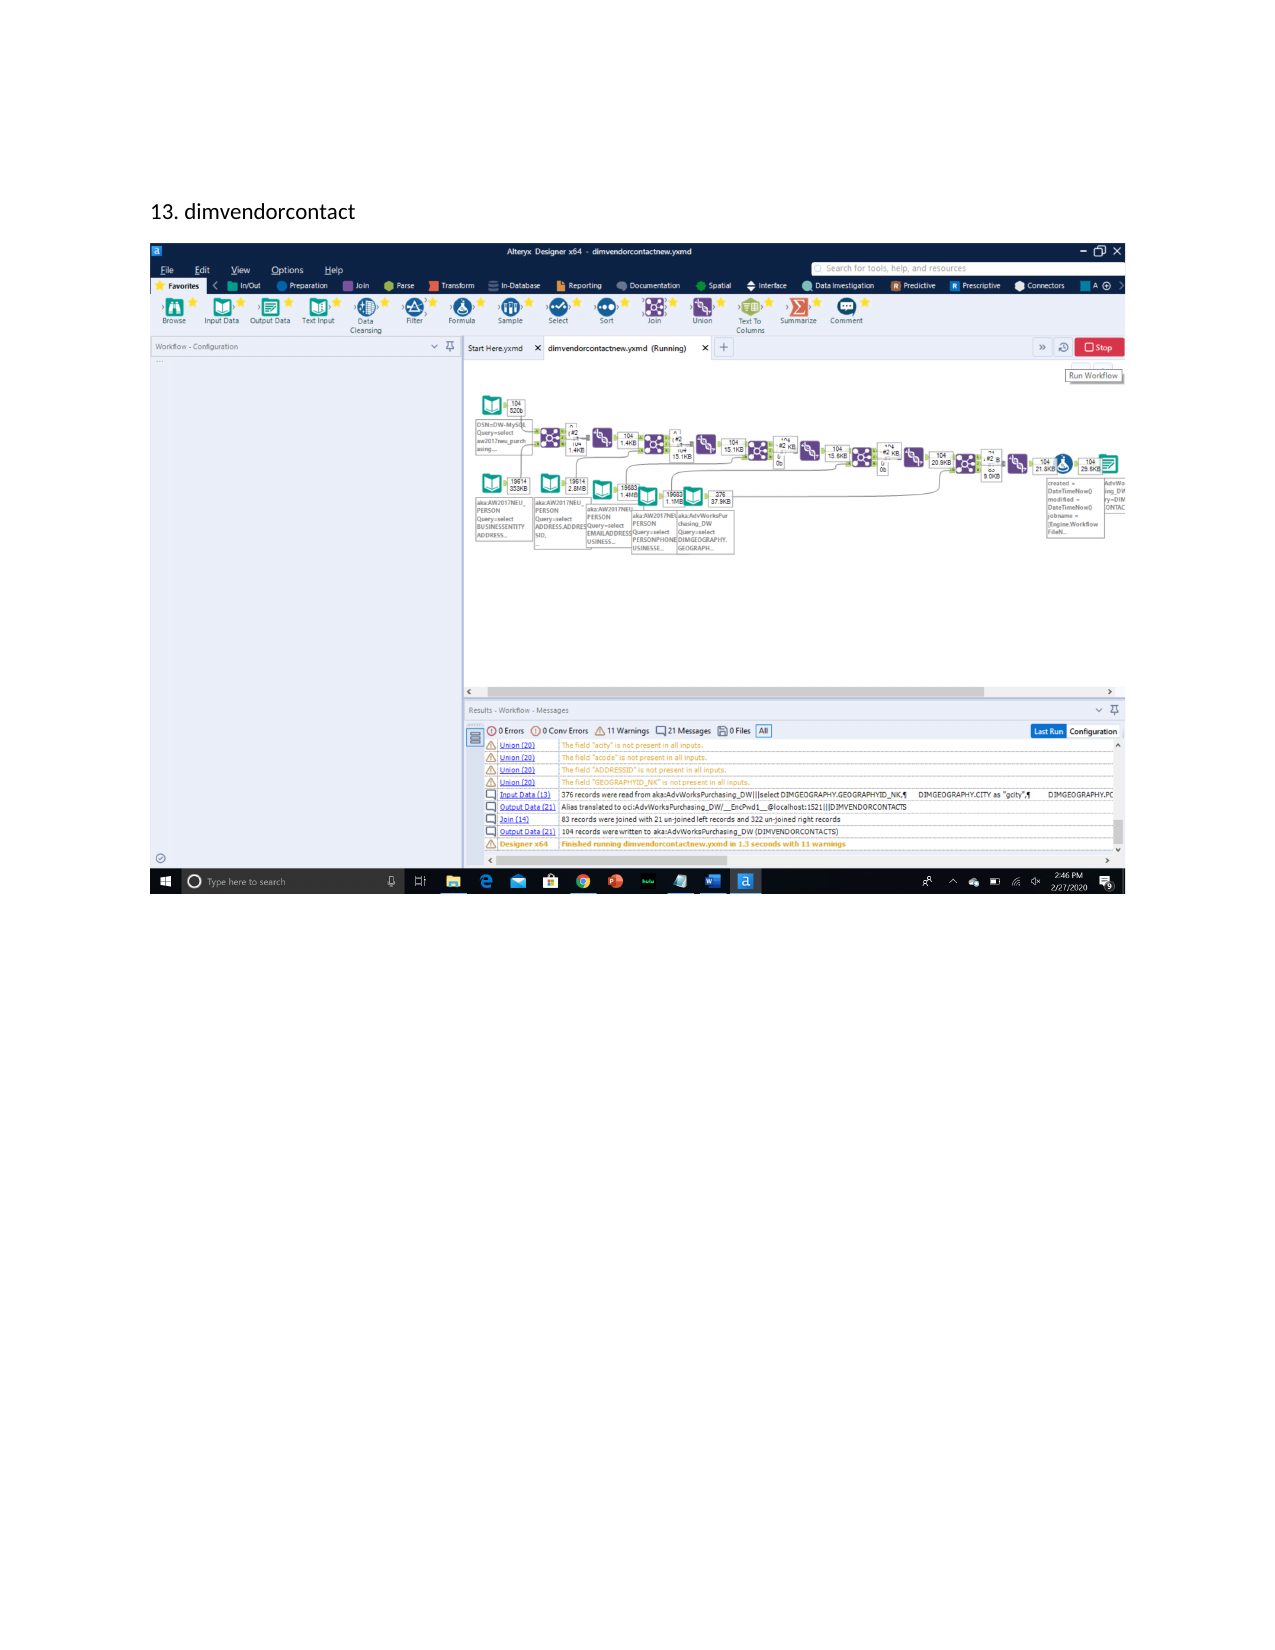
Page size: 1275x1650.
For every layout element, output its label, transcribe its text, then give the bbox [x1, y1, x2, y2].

text 13. dimvendorcontact [150, 197, 1125, 225]
picture [150, 243, 1125, 894]
